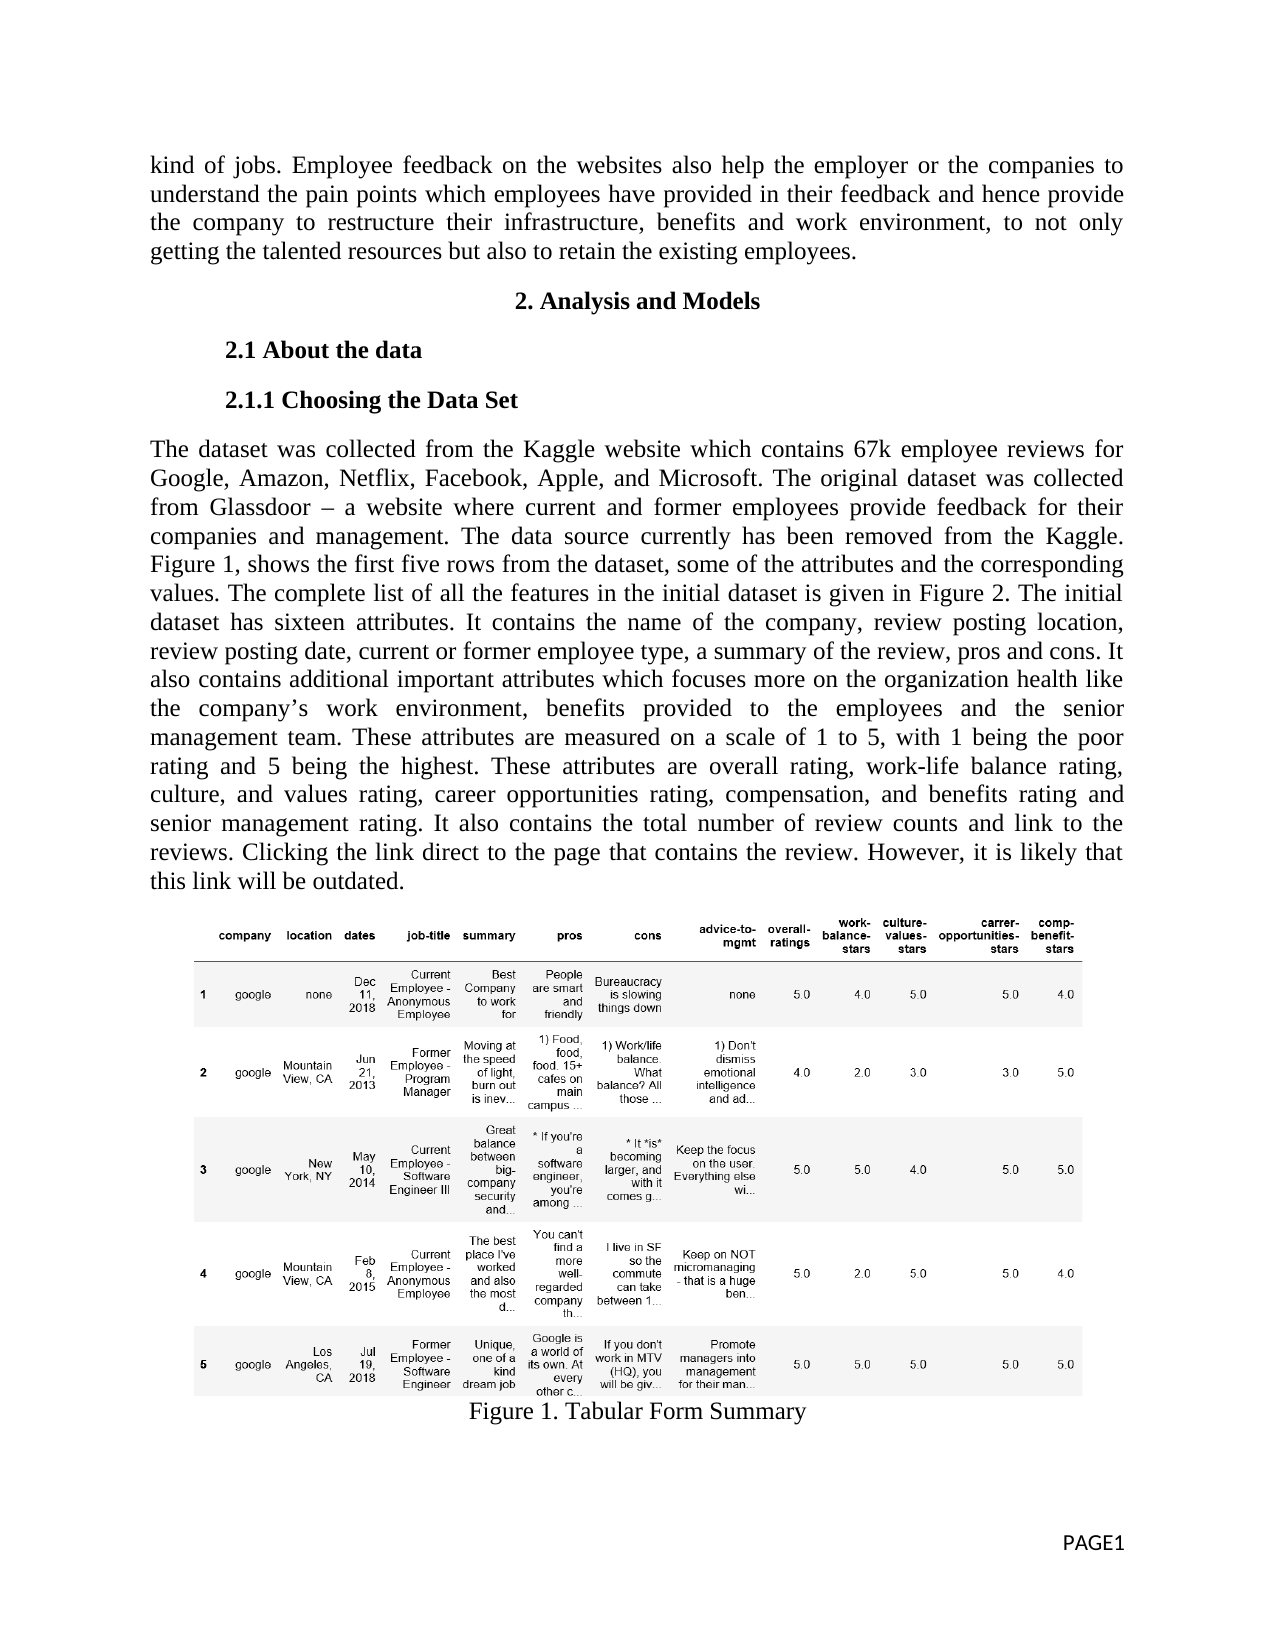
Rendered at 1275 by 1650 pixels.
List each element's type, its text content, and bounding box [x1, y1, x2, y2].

text 2.1.1 Choosing the Data Set [225, 385, 1125, 414]
picture [192, 915, 1083, 1396]
text Figure 1. Tabular Form Summary [150, 1396, 1125, 1425]
text 2. Analysis and Models [150, 286, 1125, 314]
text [150, 150, 1125, 265]
text The dataset was collected from the Kaggle website which contains 67k employee reviews for Google, Amazon, Netflix, Facebook, Apple, and Microsoft. The original dataset was collected from Glassdoor – a website where current and former employees provide feedback for their companies and management. The data source currently has been removed from the Kaggle. Figure 1, shows the first five rows from the dataset, some of the attributes and the corresponding values. The complete list of all the features in the initial dataset is given in Figure 2. The initial dataset has sixteen attributes. It contains the name of the company, review posting location, review posting date, current or former employee type, a summary of the review, pros and cons. It also contains additional important attributes which focuses more on the organization health like the company’s work environment, benefits provided to the employees and the senior management team. These attributes are measured on a scale of 1 to 5, with 1 being the poor rating and 5 being the highest. These attributes are overall rating, work-life balance rating, culture, and values rating, career opportunities rating, compensation, and benefits rating and senior management rating. It also contains the total number of review counts and link to the reviews. Clicking the link direct to the page that contains the review. However, it is likely that this link will be outdated. [150, 434, 1125, 894]
text 2.1 About the data [225, 335, 1125, 364]
